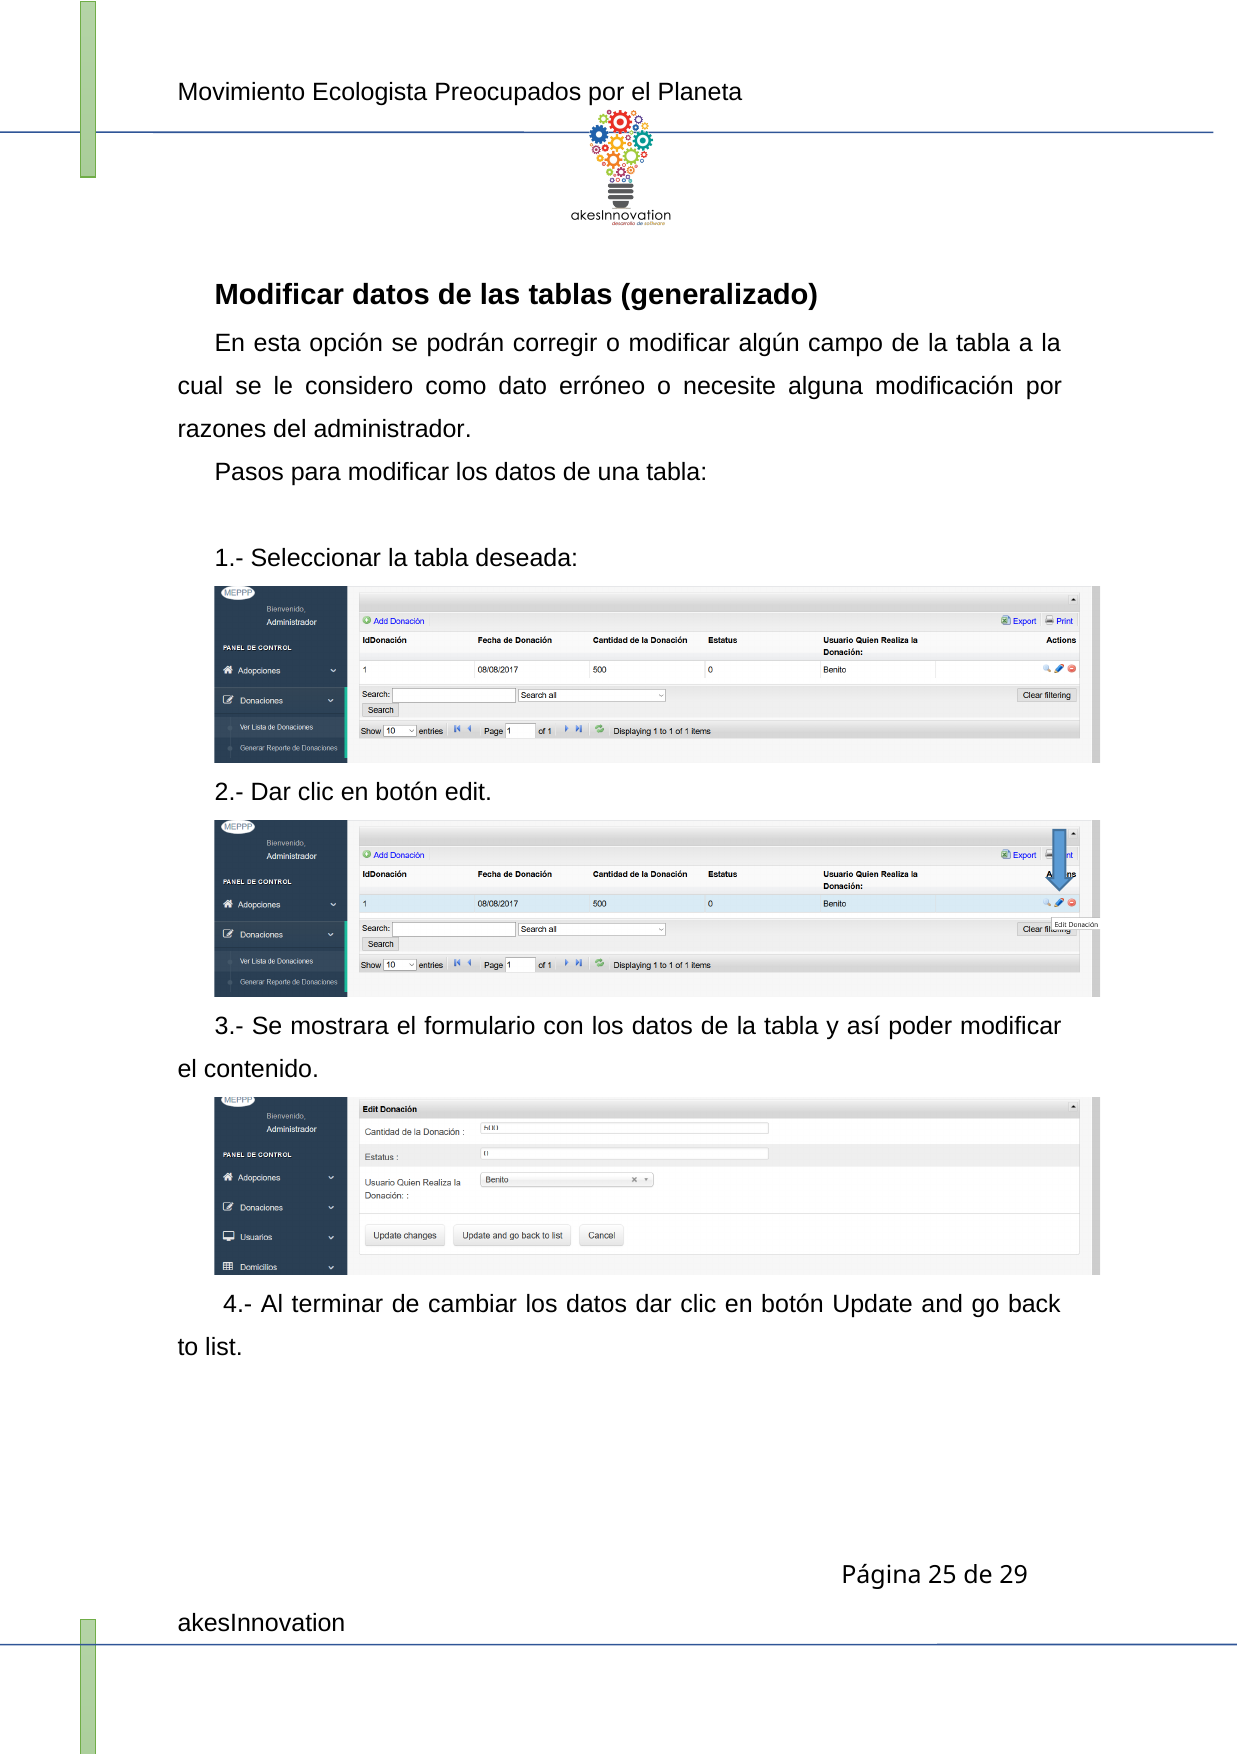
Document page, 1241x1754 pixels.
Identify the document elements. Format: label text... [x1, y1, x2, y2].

picture [214, 586, 1101, 763]
text 2.- Dar clic en botón edit. [177, 777, 1063, 806]
text 4.- Al terminar de cambiar los datos dar clic en botón Update and go back to list. [177, 1289, 1063, 1361]
text En esta opción se podrán corregir o modificar algún campo de la tabla a la cual se le considero como dato erróneo o necesite alguna modificación por razones del administrador. [177, 328, 1063, 443]
text 1.- Seleccionar la tabla deseada: [177, 543, 1063, 572]
picture [214, 820, 1101, 997]
picture [568, 105, 672, 227]
text 3.- Se mostrara el formulario con los datos de la tabla y así poder modificar el contenido. [177, 1011, 1063, 1083]
text Pasos para modificar los datos de una tabla: [177, 457, 1063, 486]
subtitle Modificar datos de las tablas (generalizado) [177, 277, 1063, 311]
picture [214, 1097, 1101, 1275]
